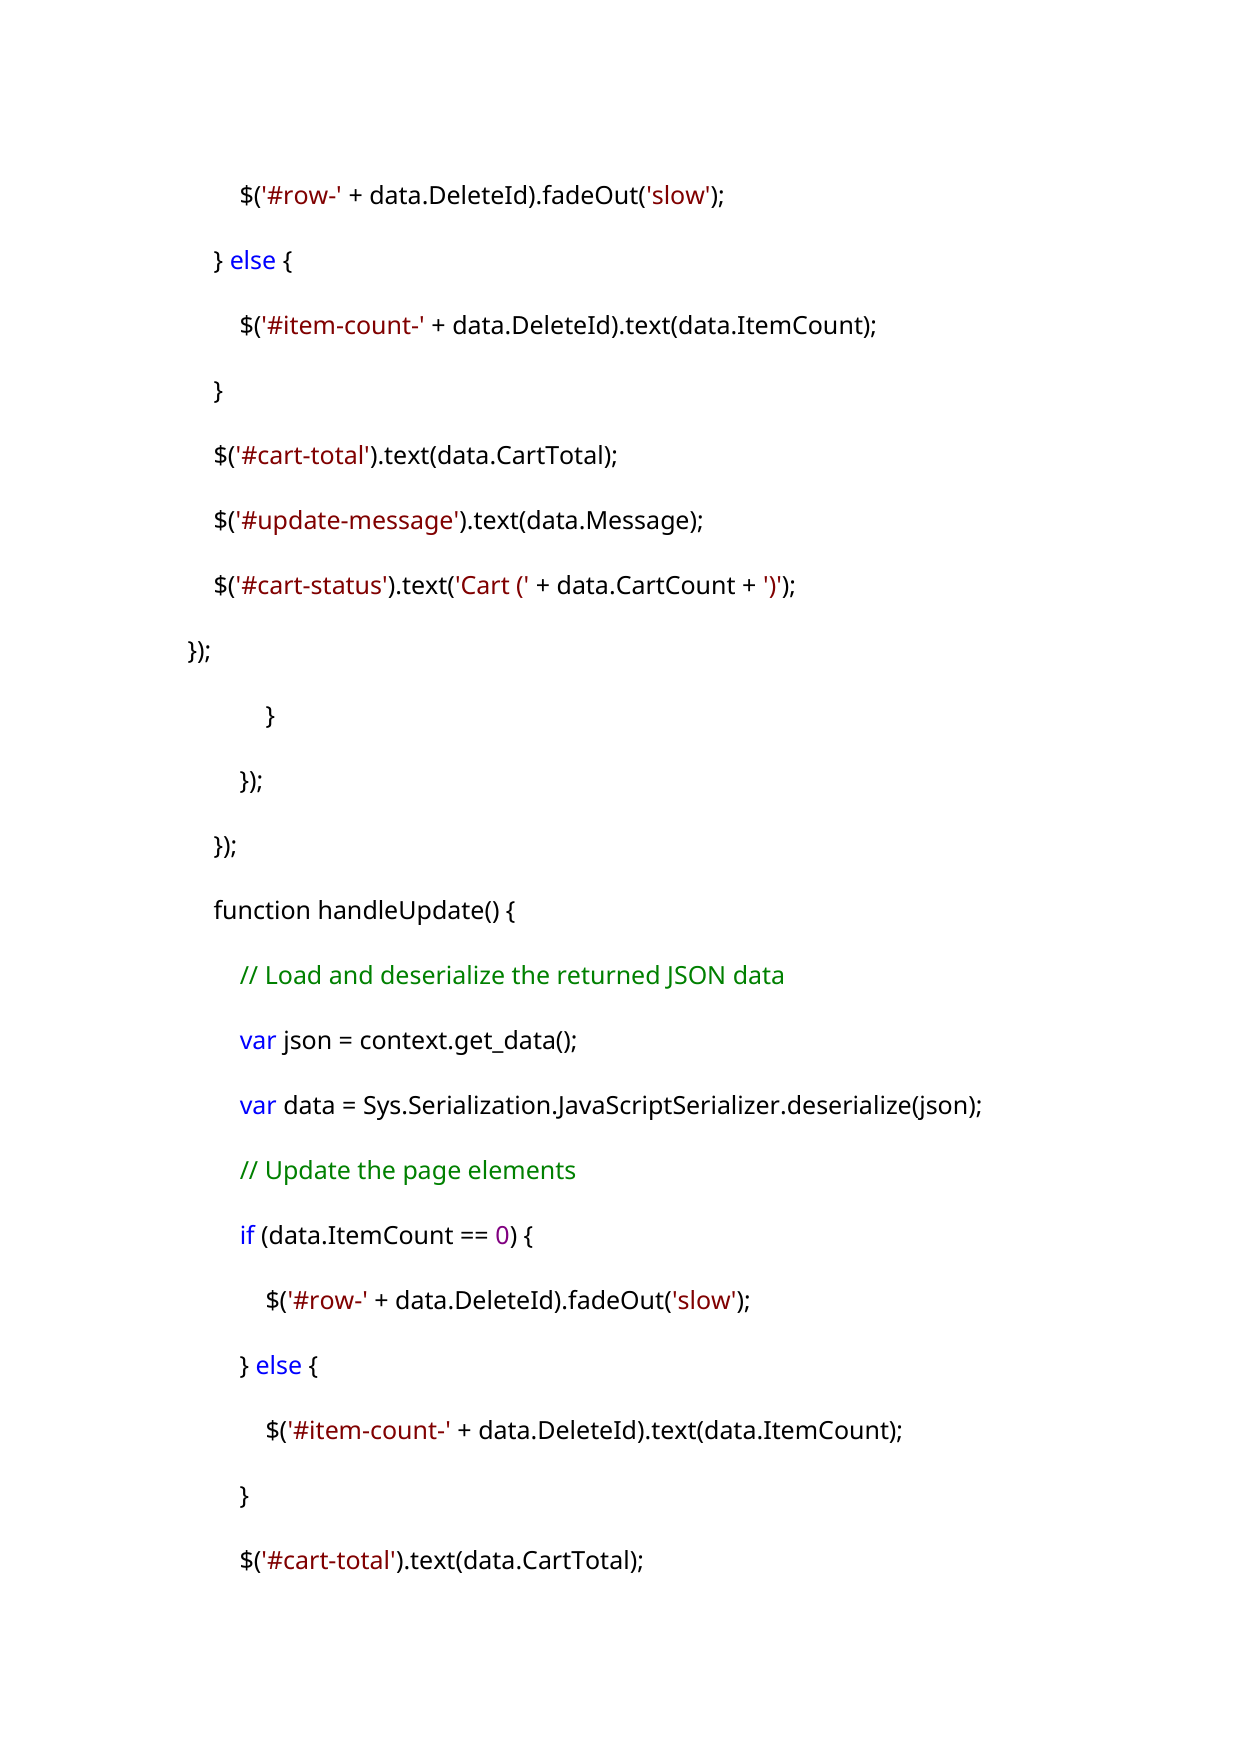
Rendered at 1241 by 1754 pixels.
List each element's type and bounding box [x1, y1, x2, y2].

text [187, 162, 1053, 1592]
